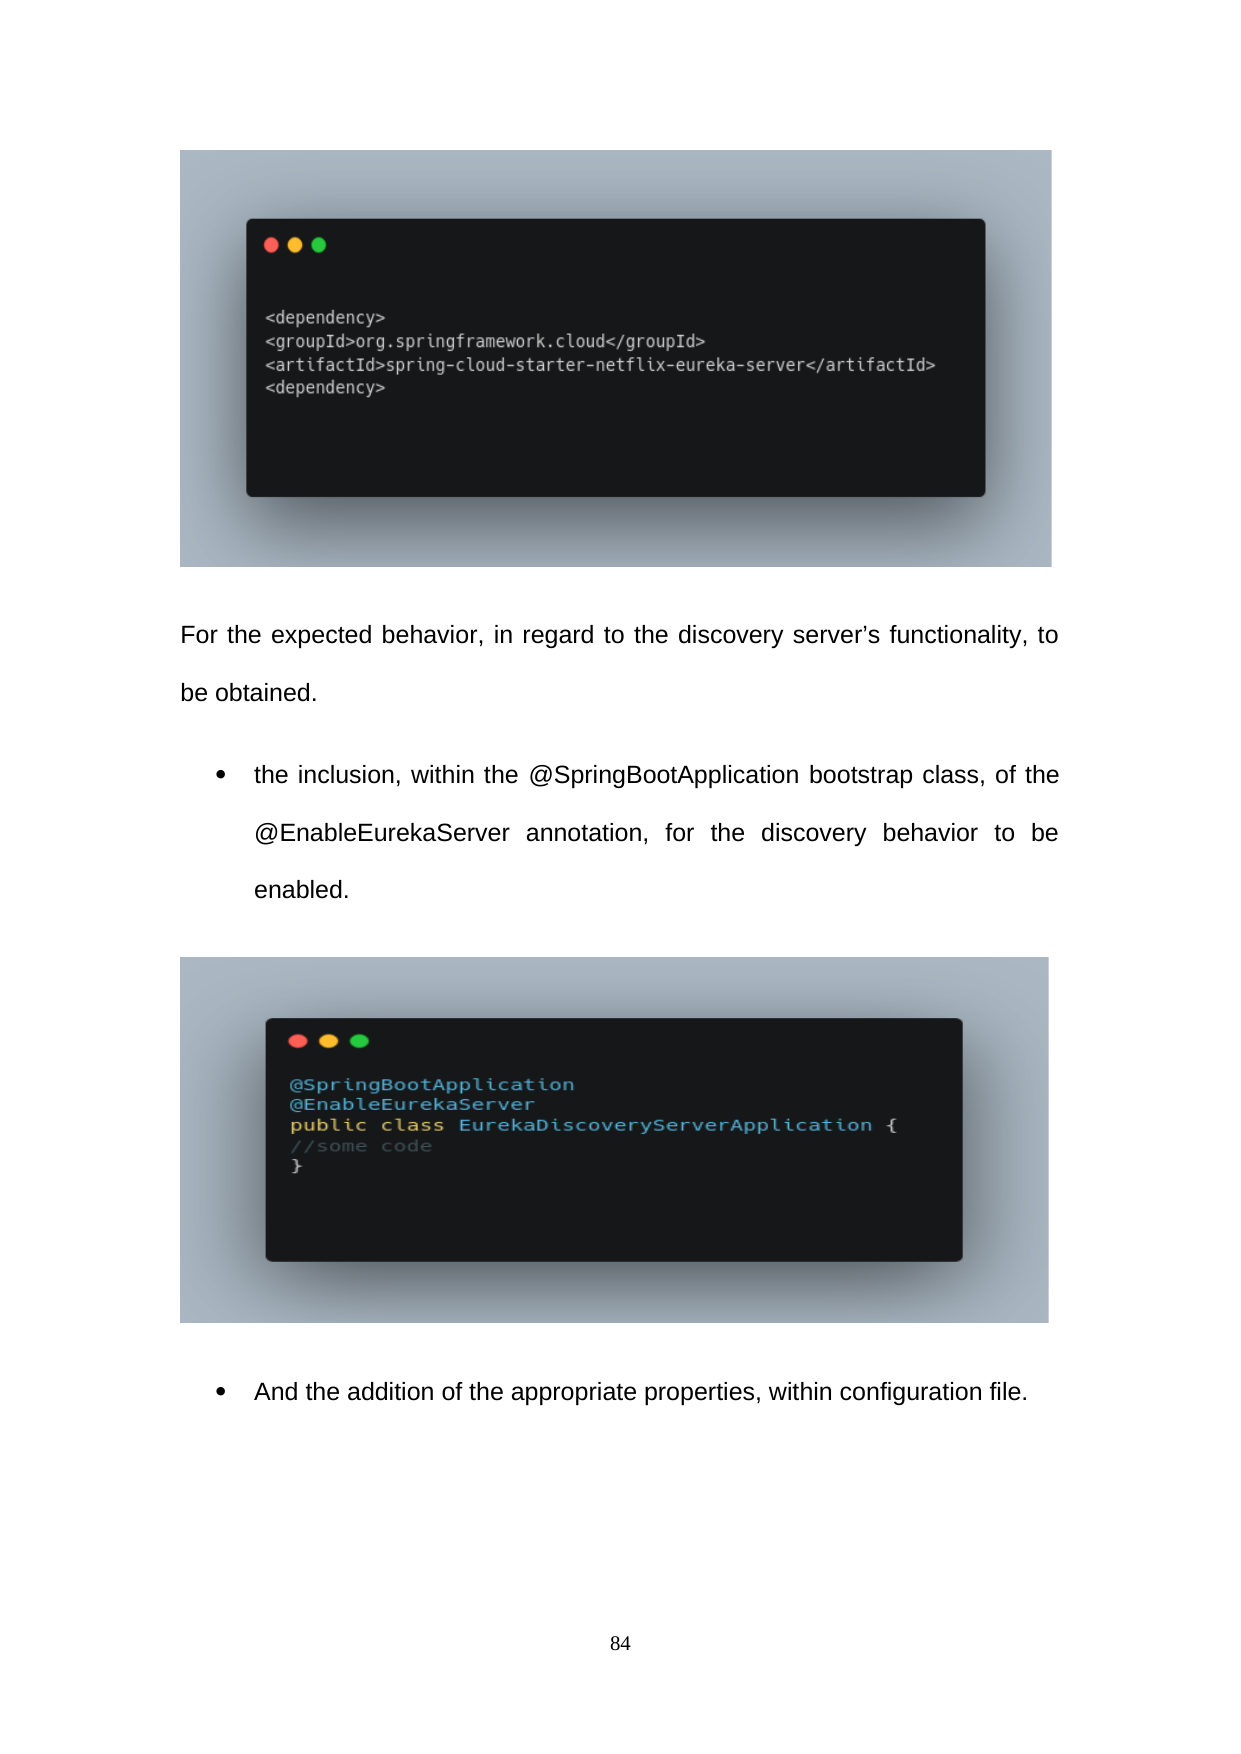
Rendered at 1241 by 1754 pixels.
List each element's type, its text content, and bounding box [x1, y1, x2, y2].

list the inclusion, within the @SpringBootApplication bootstrap class, of the @EnableEurekaServer annotation, for the discovery behavior to be enabled. [216, 760, 1060, 904]
text For the expected behavior, in regard to the discovery server’s functionality, to be obtained. [180, 620, 1060, 706]
picture [180, 957, 1049, 1323]
picture [180, 150, 1052, 567]
list And the addition of the appropriate properties, within configuration file. [216, 1377, 1060, 1405]
